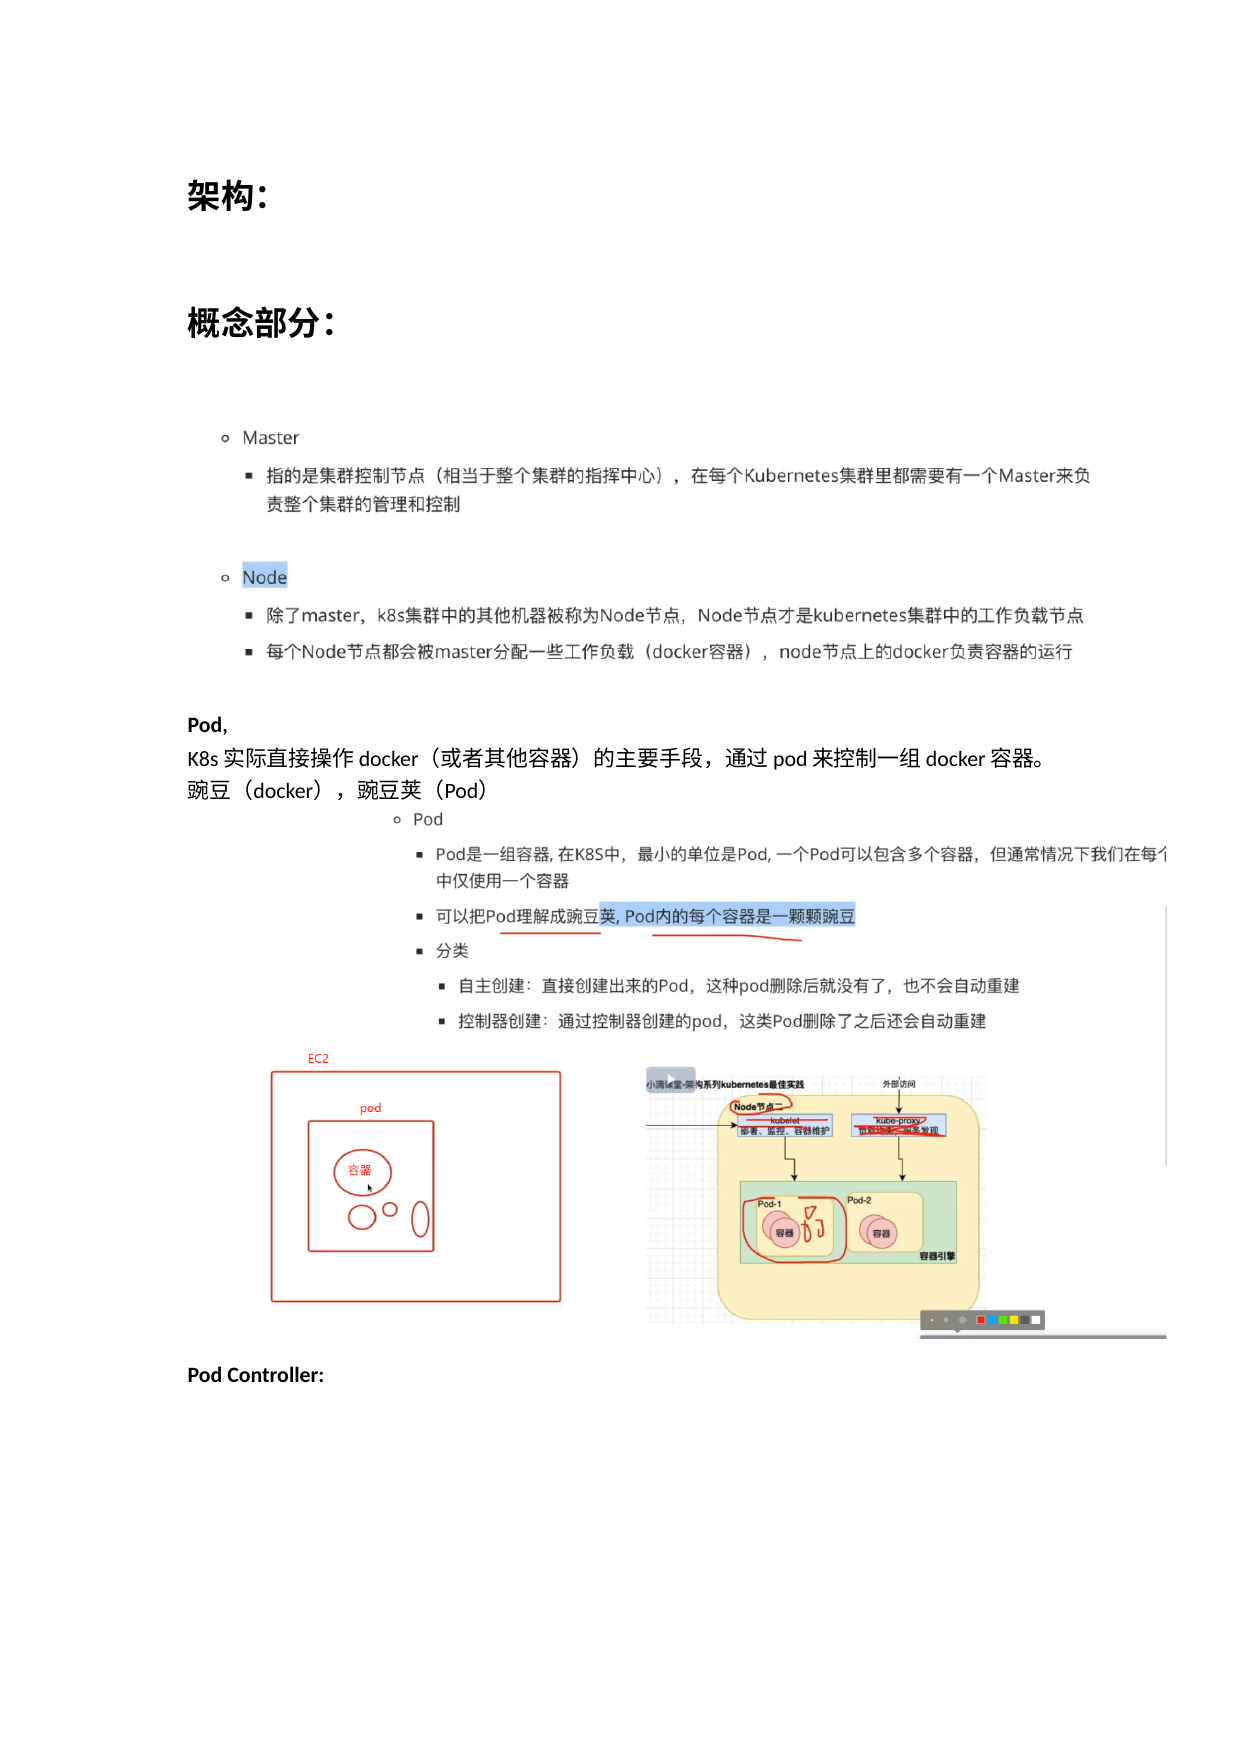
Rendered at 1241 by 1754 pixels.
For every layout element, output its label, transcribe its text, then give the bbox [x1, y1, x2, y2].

text K8s实际直接操作docker（或者其他容器）的主要手段，通过pod来控制一组docker容器。 [187, 741, 1053, 773]
picture [187, 415, 1151, 688]
text 豌豆（docker），豌豆荚（Pod） [187, 773, 1053, 805]
subtitle 概念部分： [187, 289, 1053, 354]
picture [187, 805, 1167, 1339]
text Pod Controller: [187, 1358, 1053, 1391]
subtitle 架构： [187, 162, 1053, 227]
text Pod, [187, 708, 1053, 741]
